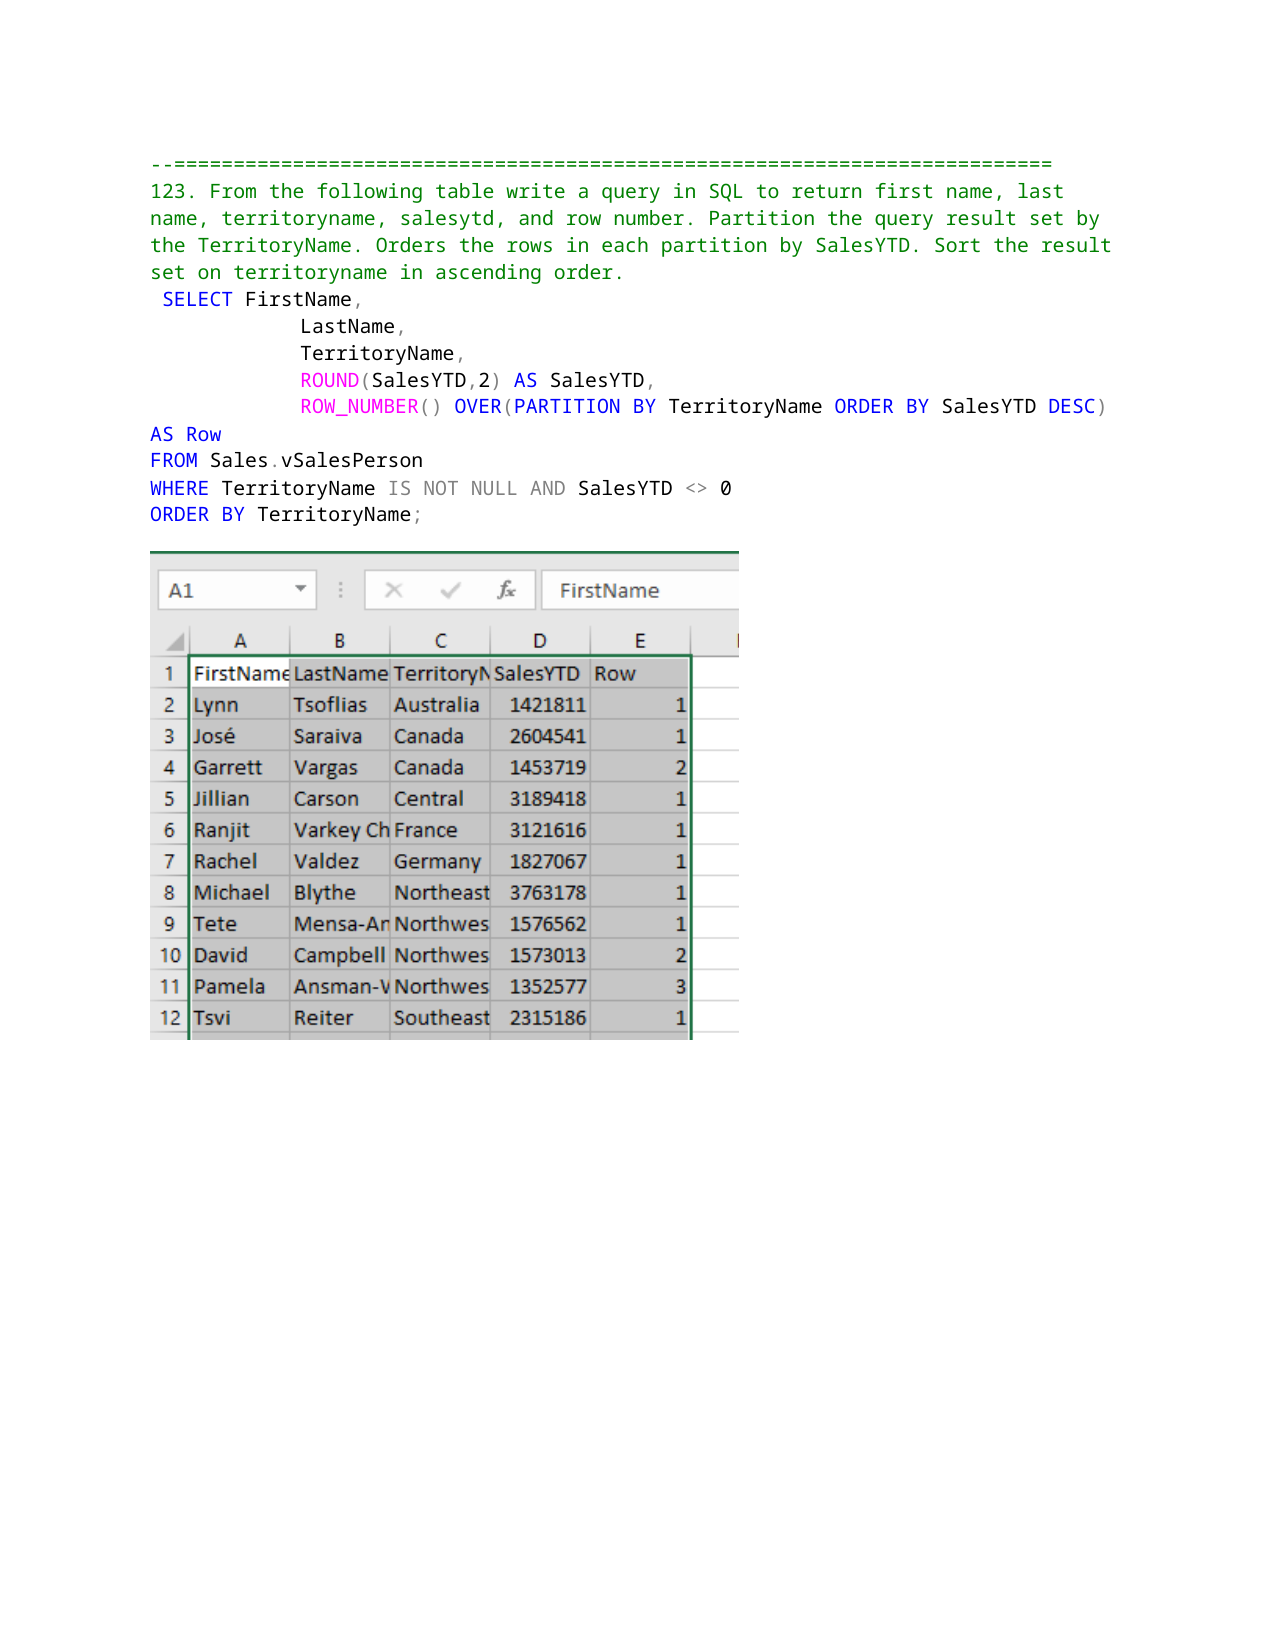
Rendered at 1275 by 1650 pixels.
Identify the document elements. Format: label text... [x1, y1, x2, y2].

text ORDER BY TerritoryName; [150, 501, 1125, 528]
text 123. From the following table write a query in SQL to return first name, last name, territoryname, salesytd, and row number. Partition the query result set by the TerritoryName. Orders the rows in each partition by SalesYTD. Sort the result set on territoryname in ascending order. [150, 177, 1125, 285]
text ROW_NUMBER() OVER(PARTITION BY TerritoryName ORDER BY SalesYTD DESC) AS Row [150, 393, 1125, 447]
text SELECT FirstName, [150, 285, 1125, 312]
text --========================================================================== [150, 150, 1125, 177]
text LastName, [150, 312, 1125, 339]
text ROUND(SalesYTD,2) AS SalesYTD, [150, 366, 1125, 393]
text WHERE TerritoryName IS NOT NULL AND SalesYTD <> 0 [150, 474, 1125, 501]
text TerritoryName, [150, 339, 1125, 366]
text FROM Sales.vSalesPerson [150, 447, 1125, 474]
picture [150, 551, 739, 1040]
